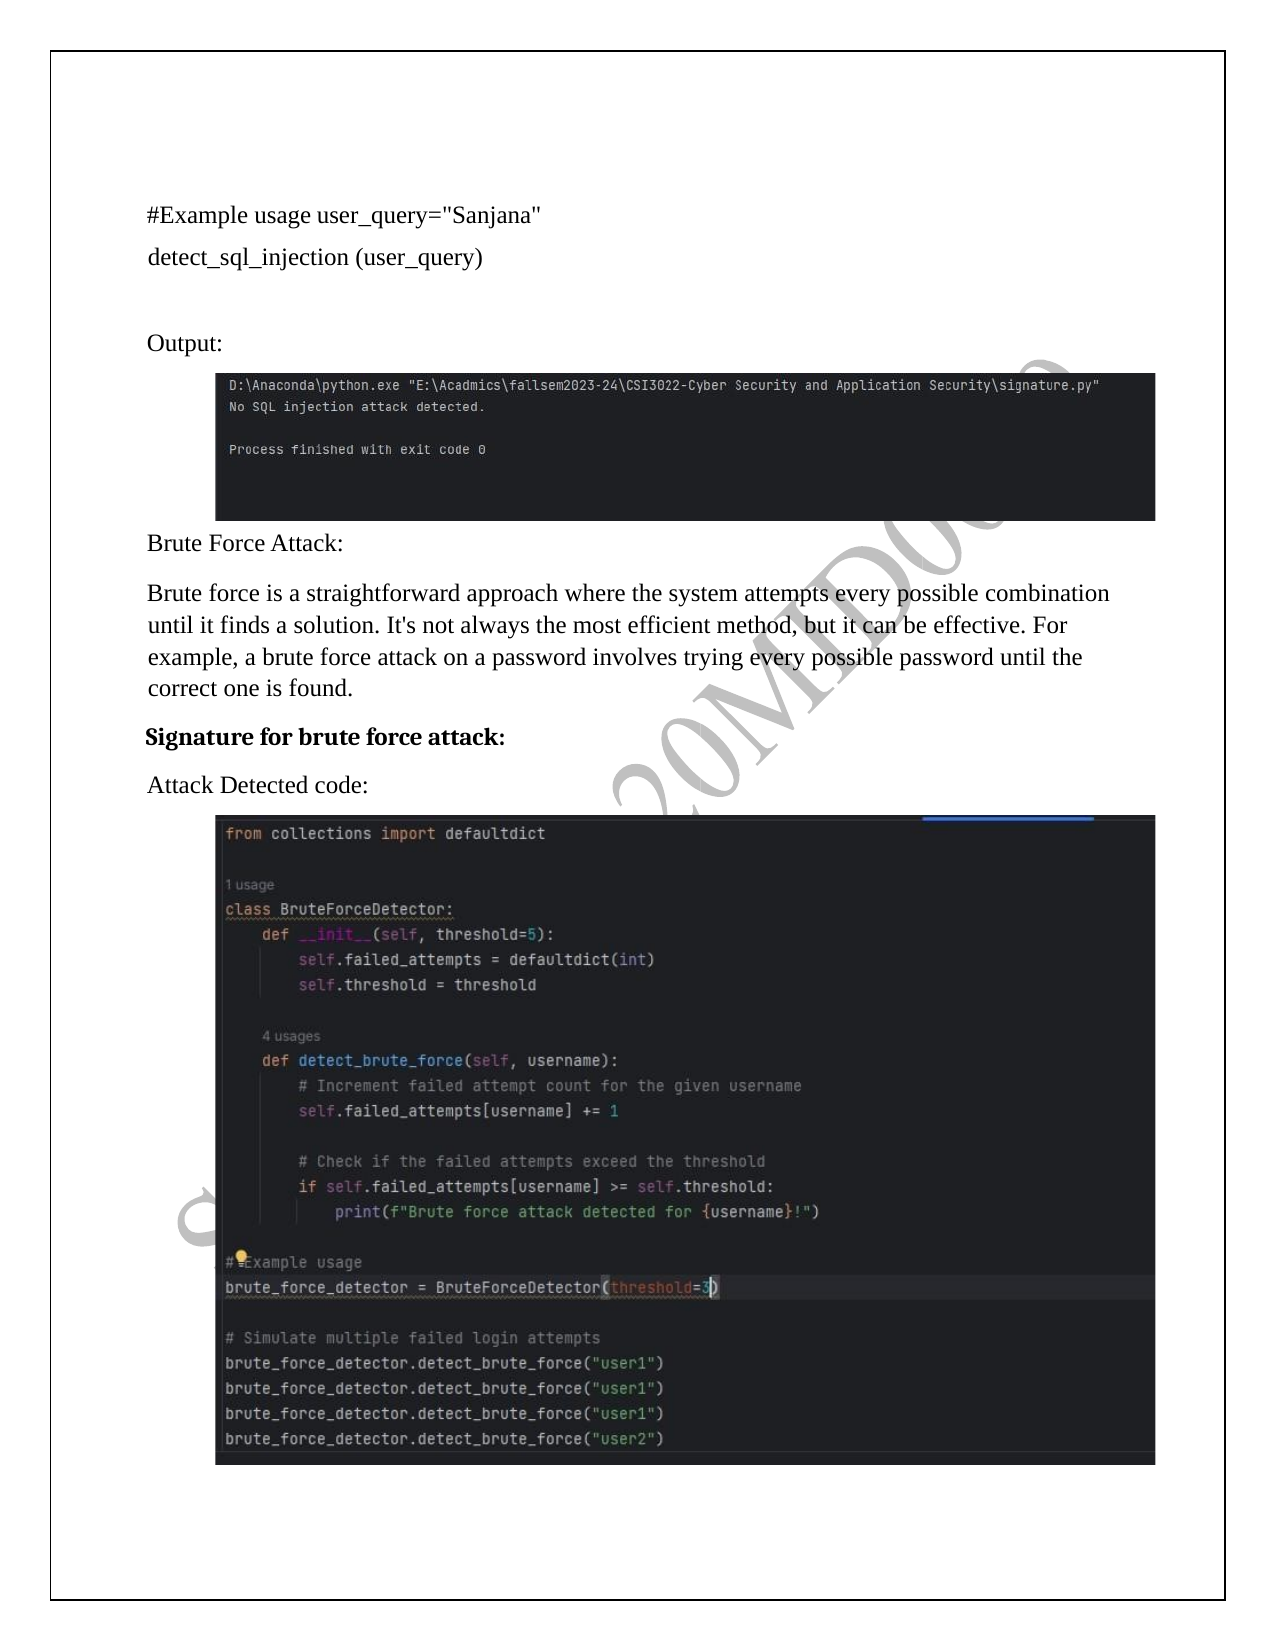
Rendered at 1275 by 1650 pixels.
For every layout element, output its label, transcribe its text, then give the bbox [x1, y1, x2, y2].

text Output: [147, 328, 1143, 357]
text Brute Force Attack: [147, 528, 1143, 557]
text Signature for brute force attack: [146, 723, 1155, 752]
text #Example usage user_query="Sanjana" detect_sql_injection (user_query) [147, 200, 612, 272]
picture [215, 373, 1156, 521]
text Brute force is a straightforward approach where the system attempts every possible combination until it finds a solution. It's not always the most efficient method, but it can be effective. For example, a brute force attack on a password involves trying every possible password until the correct one is found. [147, 578, 1143, 703]
picture [215, 815, 1156, 1465]
text Attack Detected code: [147, 770, 1143, 799]
